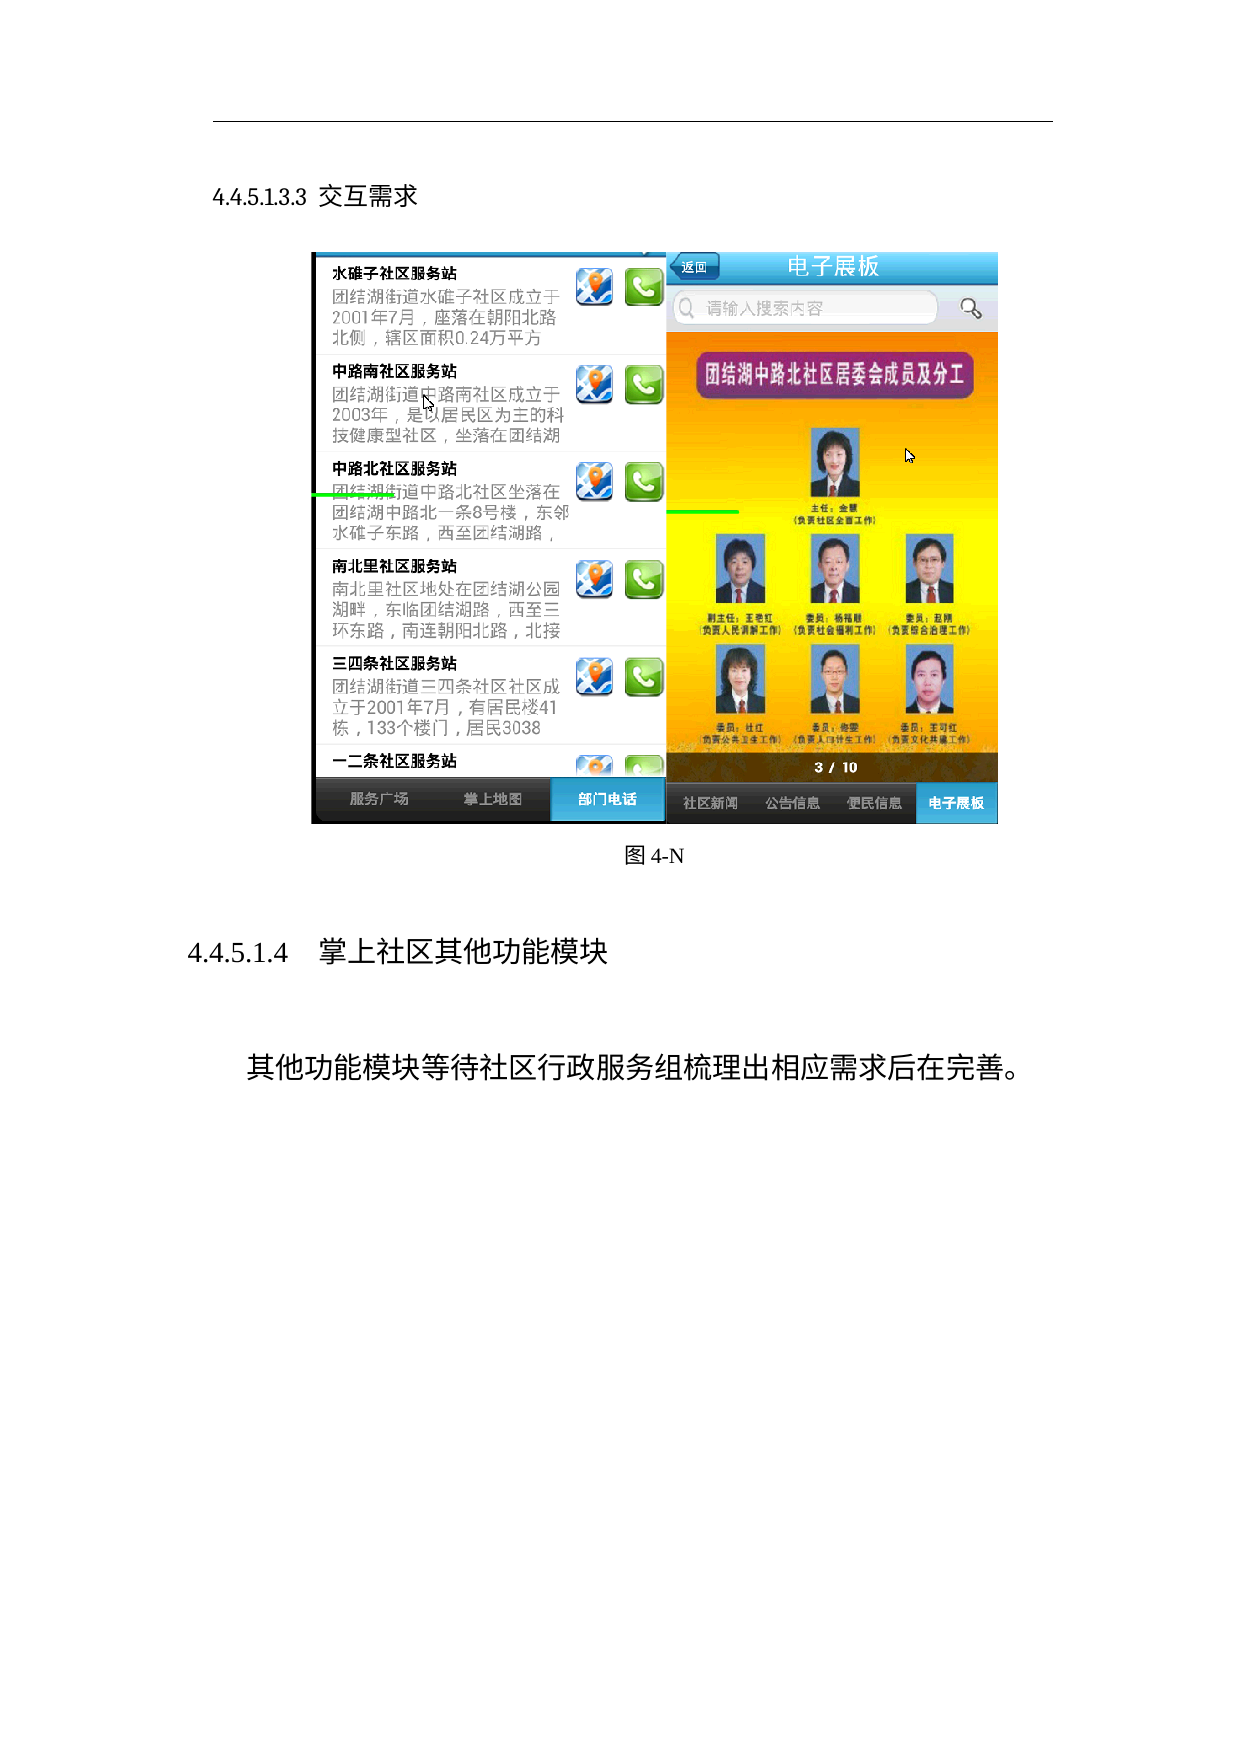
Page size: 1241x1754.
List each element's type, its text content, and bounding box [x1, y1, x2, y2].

text 其他功能模块等待社区行政服务组梳理出相应需求后在完善。 [187, 1033, 1053, 1098]
subtitle 掌上社区其他功能模块 [187, 917, 1053, 982]
picture [311, 252, 998, 824]
subtitle 交互需求 [212, 162, 1053, 227]
text 图4-N [212, 838, 1053, 870]
